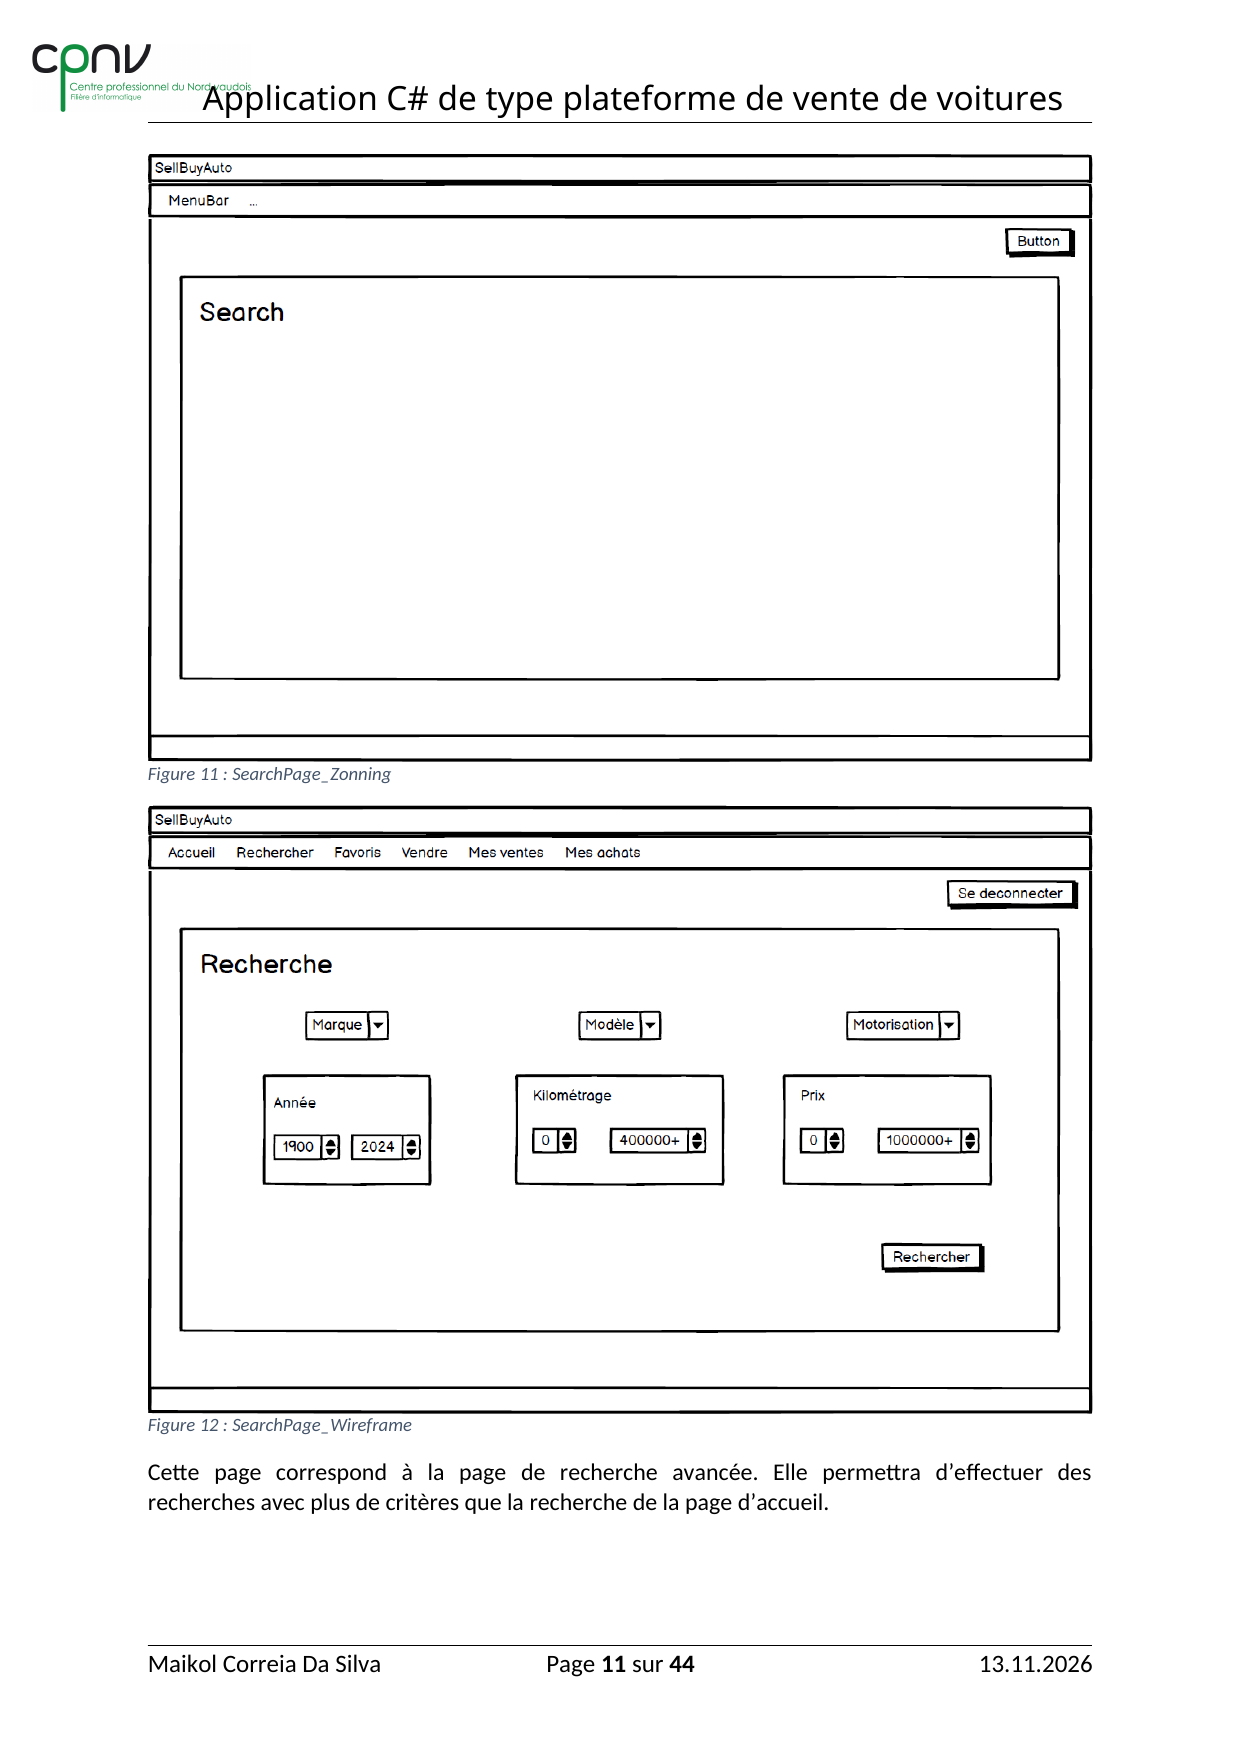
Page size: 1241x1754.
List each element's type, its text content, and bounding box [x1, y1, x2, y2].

text Cette page correspond à la page de recherche avancée. Elle permettra d’effectuer des recherches avec plus de critères que la recherche de la page d’accueil. [148, 1457, 1092, 1516]
picture [229, 94, 239, 108]
picture [32, 44, 251, 112]
picture [147, 154, 1093, 762]
picture [147, 805, 1093, 1414]
